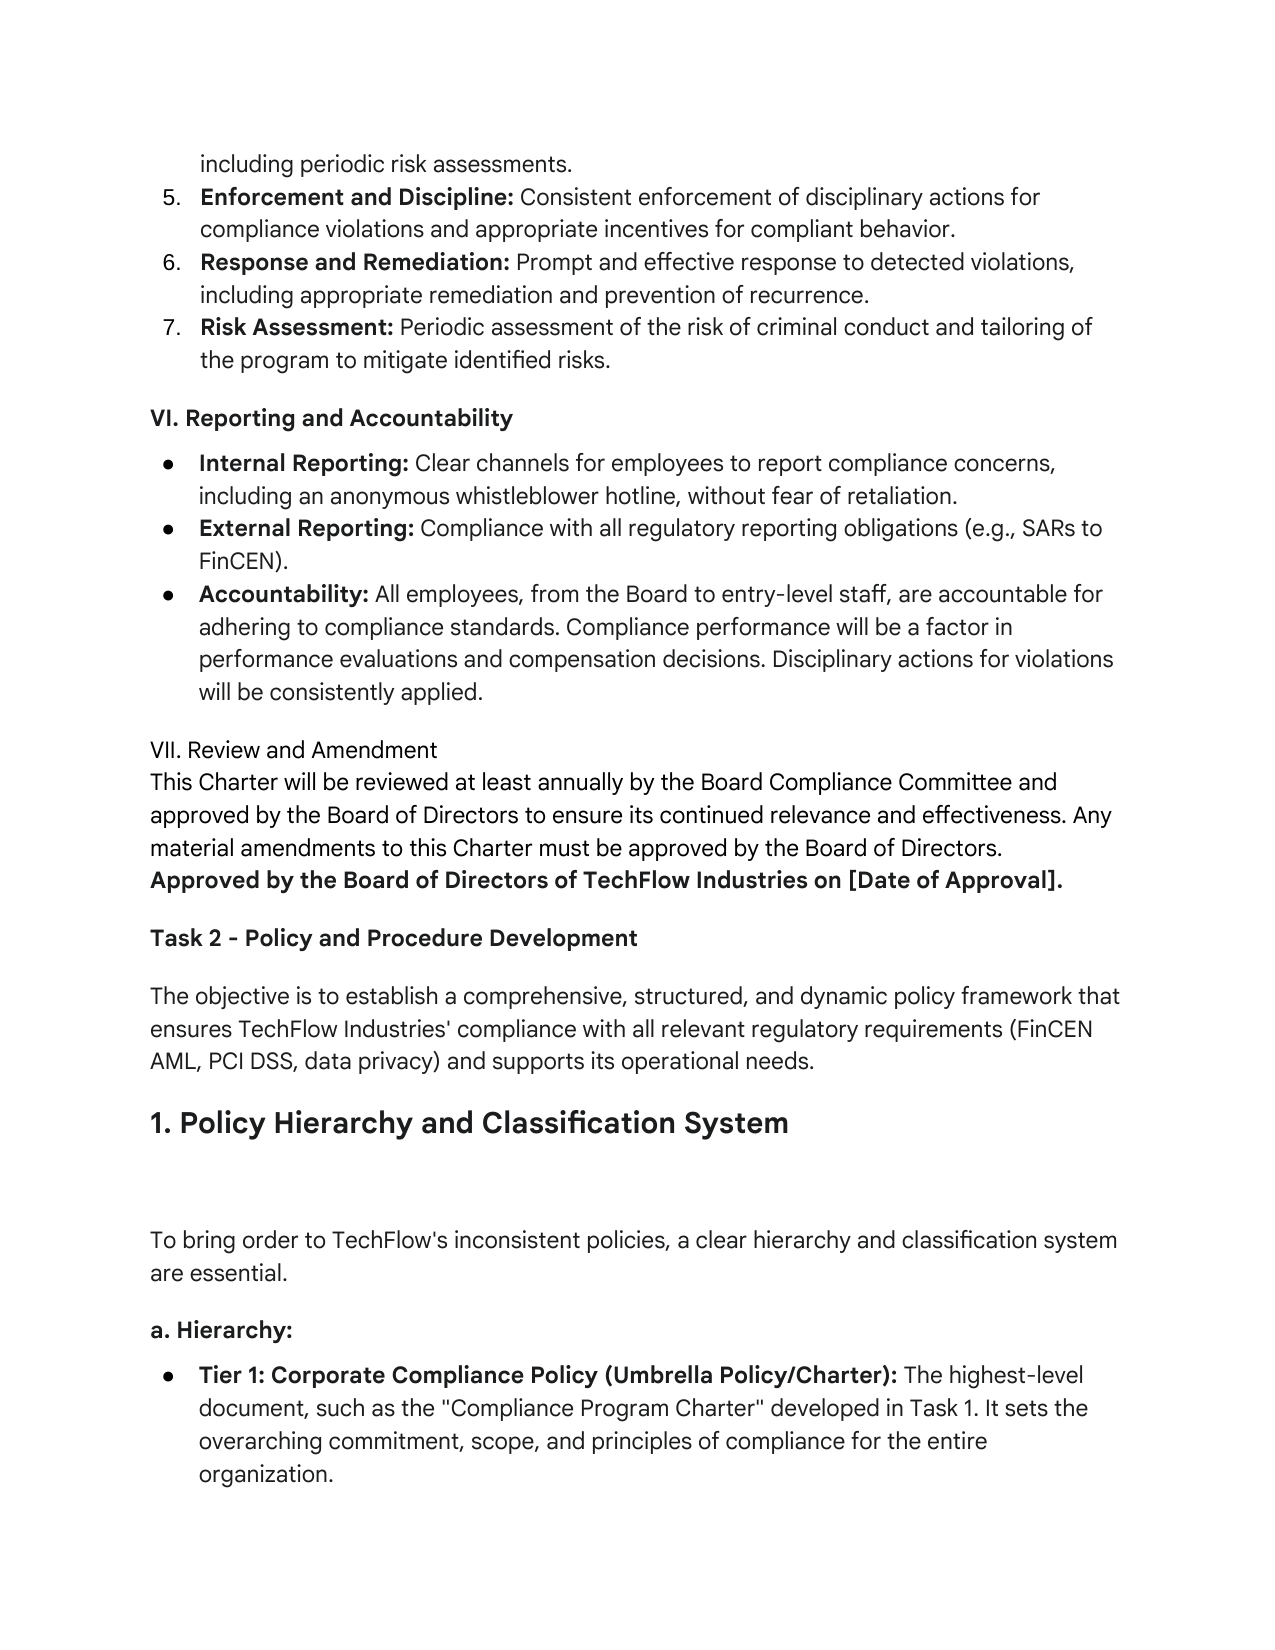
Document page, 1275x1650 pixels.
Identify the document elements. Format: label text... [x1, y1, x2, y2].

text Task 2 - Policy and Procedure Development [150, 924, 1125, 953]
text This Charter will be reviewed at least annually by the Board Compliance Committee and approved by the Board of Directors to ensure its continued relevance and effectiveness. Any material amendments to this Charter must be approved by the Board of Directors. [150, 768, 1125, 863]
text VI. Reporting and Accountability [150, 404, 1125, 433]
list Response and Remediation: Prompt and effective response to detected violations, including appropriate remediation and prevention of recurrence. [162, 248, 1125, 309]
text a. Hierarchy: [150, 1316, 1125, 1345]
text The objective is to establish a comprehensive, structured, and dynamic policy framework that ensures TechFlow Industries' compliance with all relevant regulatory requirements (FinCEN AML, PCI DSS, data privacy) and supports its operational needs. [150, 982, 1125, 1076]
list Internal Reporting: Clear channels for employees to report compliance concerns, including an anonymous whistleblower hotline, without fear of retaliation. [161, 449, 1125, 511]
list External Reporting: Compliance with all regulatory reporting obligations (e.g., SARs to FinCEN). [161, 514, 1125, 576]
list Enforcement and Discipline: Consistent enforcement of disciplinary actions for compliance violations and appropriate incentives for compliant behavior. [162, 183, 1125, 244]
list Accountability: All employees, from the Board to entry-level staff, are accountable for adhering to compliance standards. Compliance performance will be a factor in performance evaluations and compensation decisions. Disciplinary actions for violations will be consistently applied. [161, 580, 1125, 707]
list Tier 1: Corporate Compliance Policy (Umbrella Policy/Charter): The highest-level document, such as the "Compliance Program Charter" developed in Task 1. It sets the overarching commitment, scope, and principles of compliance for the entire organization. [161, 1362, 1125, 1488]
text VII. Review and Amendment [150, 736, 1125, 764]
text To bring order to TechFlow's inconsistent policies, a clear hierarchy and classification system are essential. [150, 1226, 1125, 1287]
subtitle 1. Policy Hierarchy and Classification System [150, 1105, 1125, 1142]
list Risk Assessment: Periodic assessment of the risk of criminal conduct and tailoring of the program to mitigate identified risks. [162, 313, 1125, 375]
text Approved by the Board of Directors of TechFlow Industries on [Date of Approval]. [150, 867, 1125, 895]
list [162, 150, 1125, 179]
